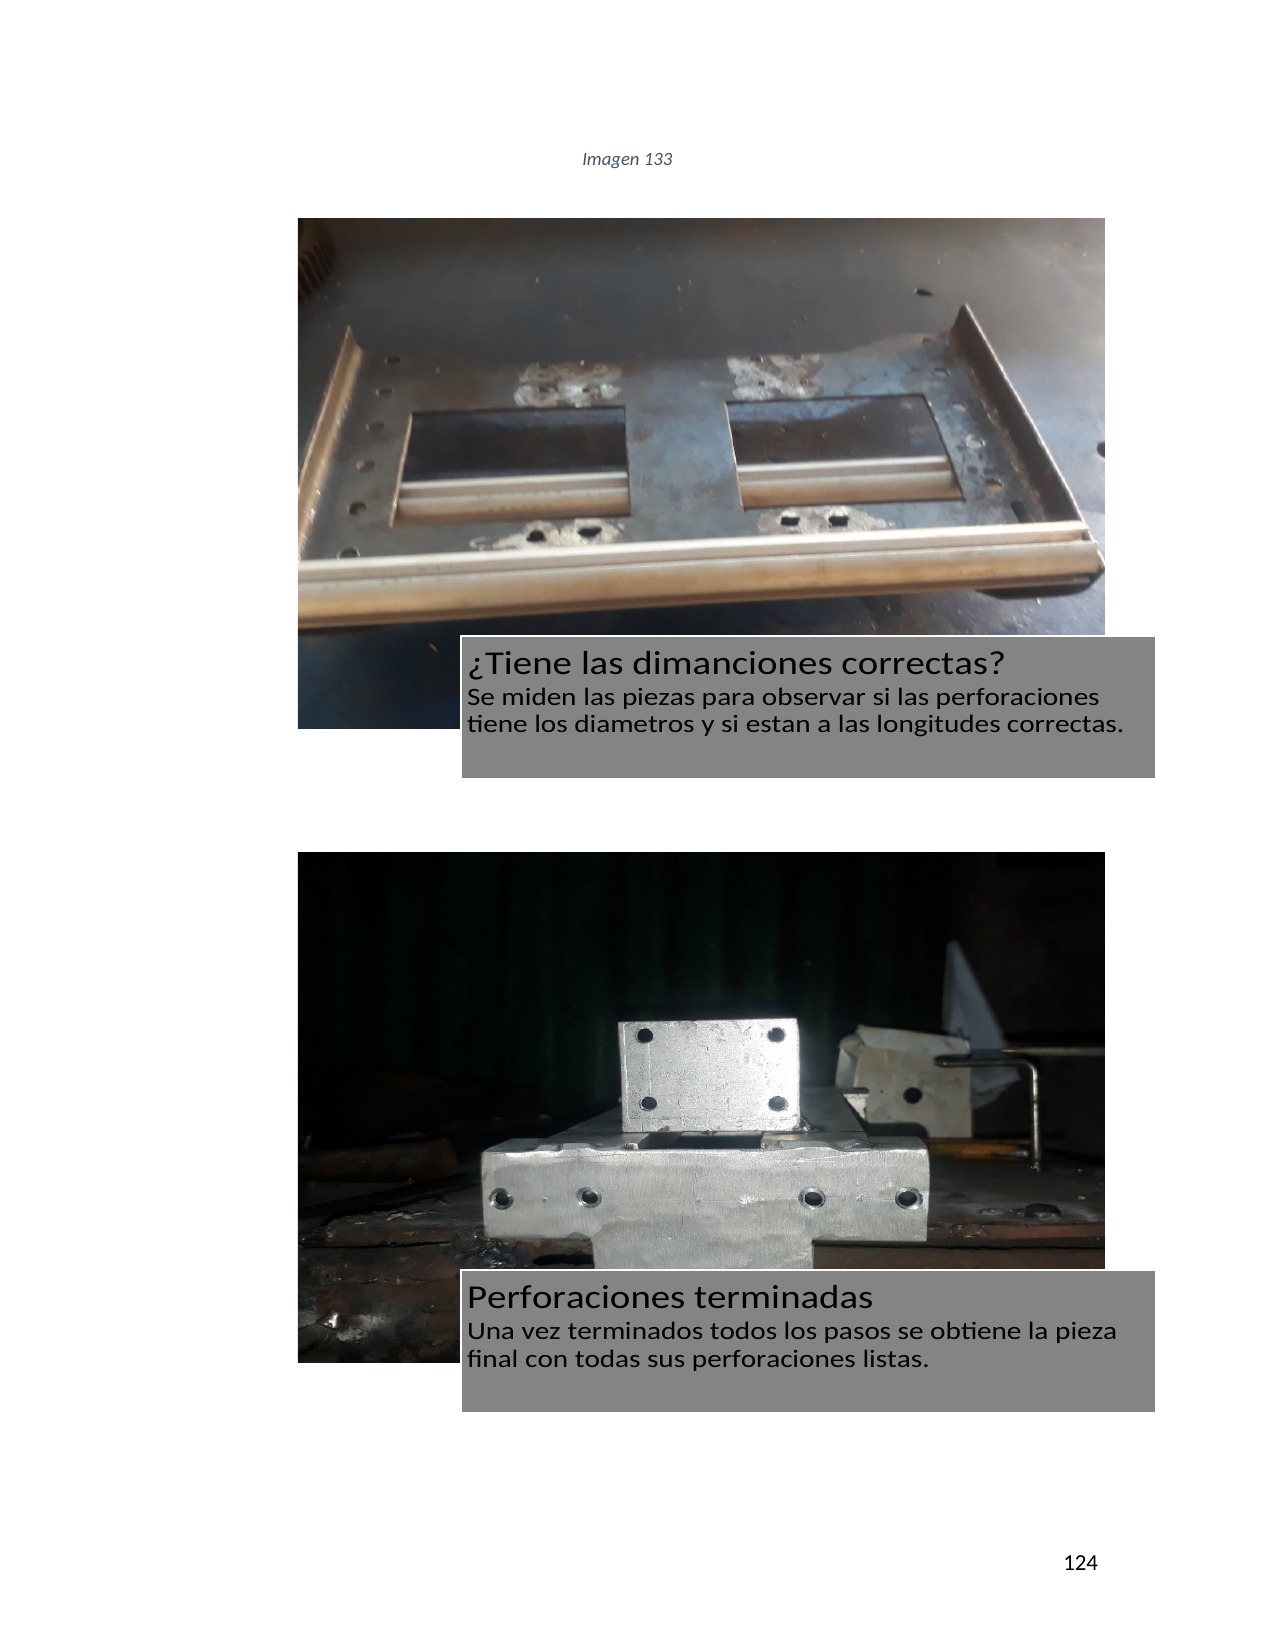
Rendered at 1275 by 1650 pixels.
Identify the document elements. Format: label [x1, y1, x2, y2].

picture [297, 218, 1105, 729]
picture [297, 852, 1105, 1363]
